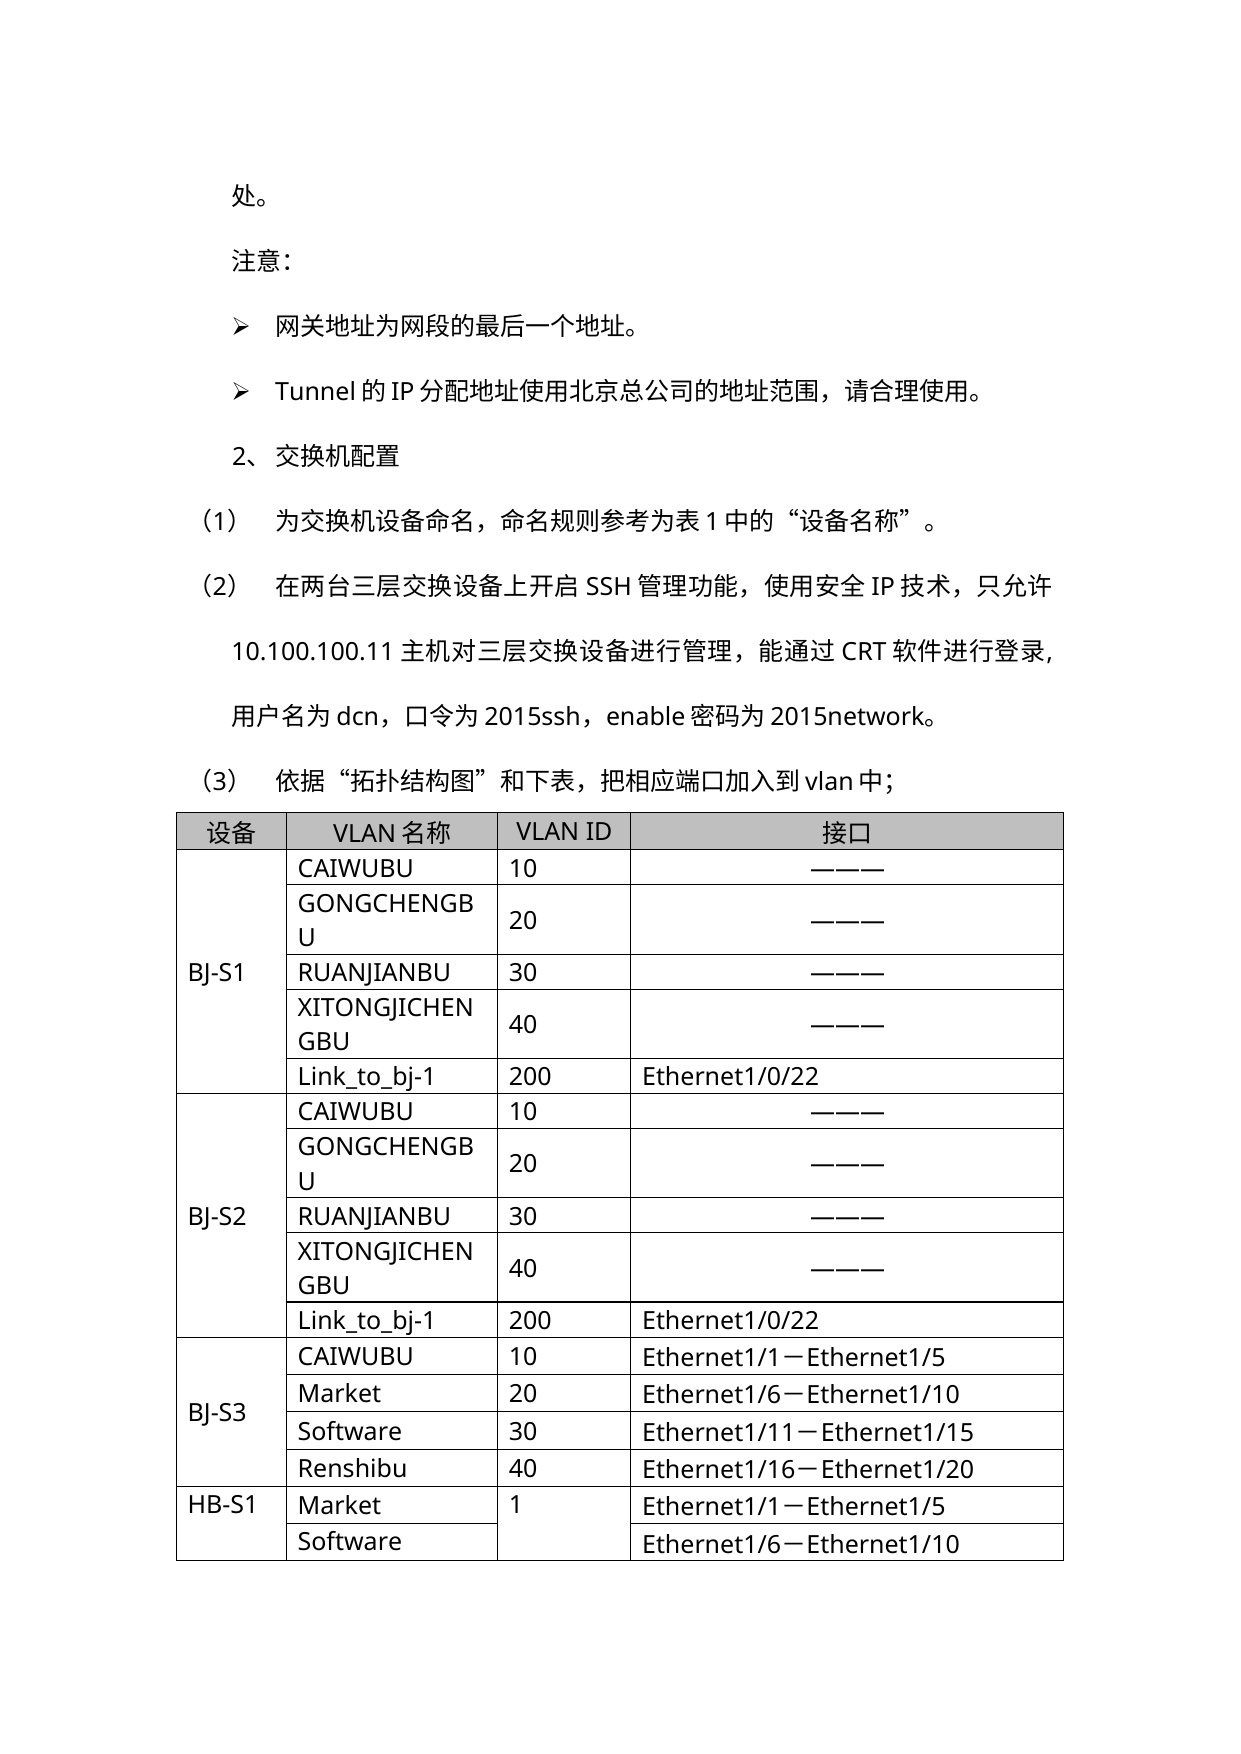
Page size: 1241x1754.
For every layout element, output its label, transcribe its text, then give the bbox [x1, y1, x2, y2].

table_cell 30 [498, 1412, 630, 1448]
table_cell Ethernet1/1－Ethernet1/5 [631, 1487, 1063, 1523]
table_cell ——— [631, 955, 1063, 989]
table_cell GONGCHENGBU [287, 885, 497, 953]
table_cell ——— [631, 1094, 1063, 1128]
table_cell ——— [631, 850, 1063, 884]
table_cell Link_to_bj-1 [287, 1059, 497, 1093]
table_cell ——— [631, 1198, 1063, 1232]
table_cell 1 [498, 1487, 630, 1560]
table_cell Ethernet1/16－Ethernet1/20 [631, 1450, 1063, 1486]
table_cell Market [287, 1487, 497, 1523]
table_header 设备 [177, 813, 286, 849]
table_cell BJ-S2 [177, 1094, 286, 1337]
table_cell ——— [631, 1233, 1063, 1301]
table_cell HB-S1 [177, 1487, 286, 1560]
list 注意： [231, 227, 1053, 292]
table_cell Renshibu [287, 1450, 497, 1486]
table_header VLAN ID [498, 813, 630, 849]
list 为交换机设备命名，命名规则参考为表1中的“设备名称”。 [187, 487, 1053, 552]
table_cell 10 [498, 850, 630, 884]
table_cell 40 [498, 1450, 630, 1486]
table_cell RUANJIANBU [287, 955, 497, 989]
table_cell 10 [498, 1338, 630, 1374]
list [231, 162, 1053, 227]
table_cell BJ-S1 [177, 850, 286, 1093]
table_cell 30 [498, 1198, 630, 1232]
table_cell 20 [498, 1129, 630, 1197]
table_cell Ethernet1/0/22 [631, 1059, 1063, 1093]
table_cell 200 [498, 1059, 630, 1093]
list 在两台三层交换设备上开启SSH管理功能，使用安全IP技术，只允许10.100.100.11主机对三层交换设备进行管理，能通过CRT软件进行登录,用户名为dcn，口令为2015ssh，enable密码为2015network。 [187, 552, 1053, 747]
table_cell CAIWUBU [287, 850, 497, 884]
table_cell ——— [631, 885, 1063, 953]
table_cell XITONGJICHENGBU [287, 1233, 497, 1301]
table_header VLAN名称 [287, 813, 497, 849]
table_cell ——— [631, 990, 1063, 1058]
table_cell XITONGJICHENGBU [287, 990, 497, 1058]
table_cell Link_to_bj-1 [287, 1303, 497, 1337]
list 依据“拓扑结构图”和下表，把相应端口加入到vlan中； [187, 747, 1053, 812]
table_cell Ethernet1/0/22 [631, 1303, 1063, 1337]
table_cell Software [287, 1412, 497, 1448]
table_cell 40 [498, 990, 630, 1058]
table_cell Ethernet1/6－Ethernet1/10 [631, 1375, 1063, 1411]
table_cell BJ-S3 [177, 1338, 286, 1486]
table_cell ——— [631, 1129, 1063, 1197]
table_cell 20 [498, 885, 630, 953]
table_cell RUANJIANBU [287, 1198, 497, 1232]
table_cell GONGCHENGBU [287, 1129, 497, 1197]
table_cell 40 [498, 1233, 630, 1301]
table_cell 10 [498, 1094, 630, 1128]
table_cell 30 [498, 955, 630, 989]
table_cell Ethernet1/1－Ethernet1/5 [631, 1338, 1063, 1374]
list 交换机配置 [232, 422, 1053, 487]
table_cell Software [287, 1524, 497, 1560]
table_cell Ethernet1/11－Ethernet1/15 [631, 1412, 1063, 1448]
table_cell Ethernet1/6－Ethernet1/10 [631, 1524, 1063, 1560]
list 网关地址为网段的最后一个地址。 [231, 292, 1053, 357]
table_header 接口 [631, 813, 1063, 849]
table_cell 20 [498, 1375, 630, 1411]
table_cell CAIWUBU [287, 1338, 497, 1374]
list Tunnel的IP分配地址使用北京总公司的地址范围，请合理使用。 [231, 357, 1053, 422]
table_cell 200 [498, 1303, 630, 1337]
table_cell CAIWUBU [287, 1094, 497, 1128]
table_cell Market [287, 1375, 497, 1411]
